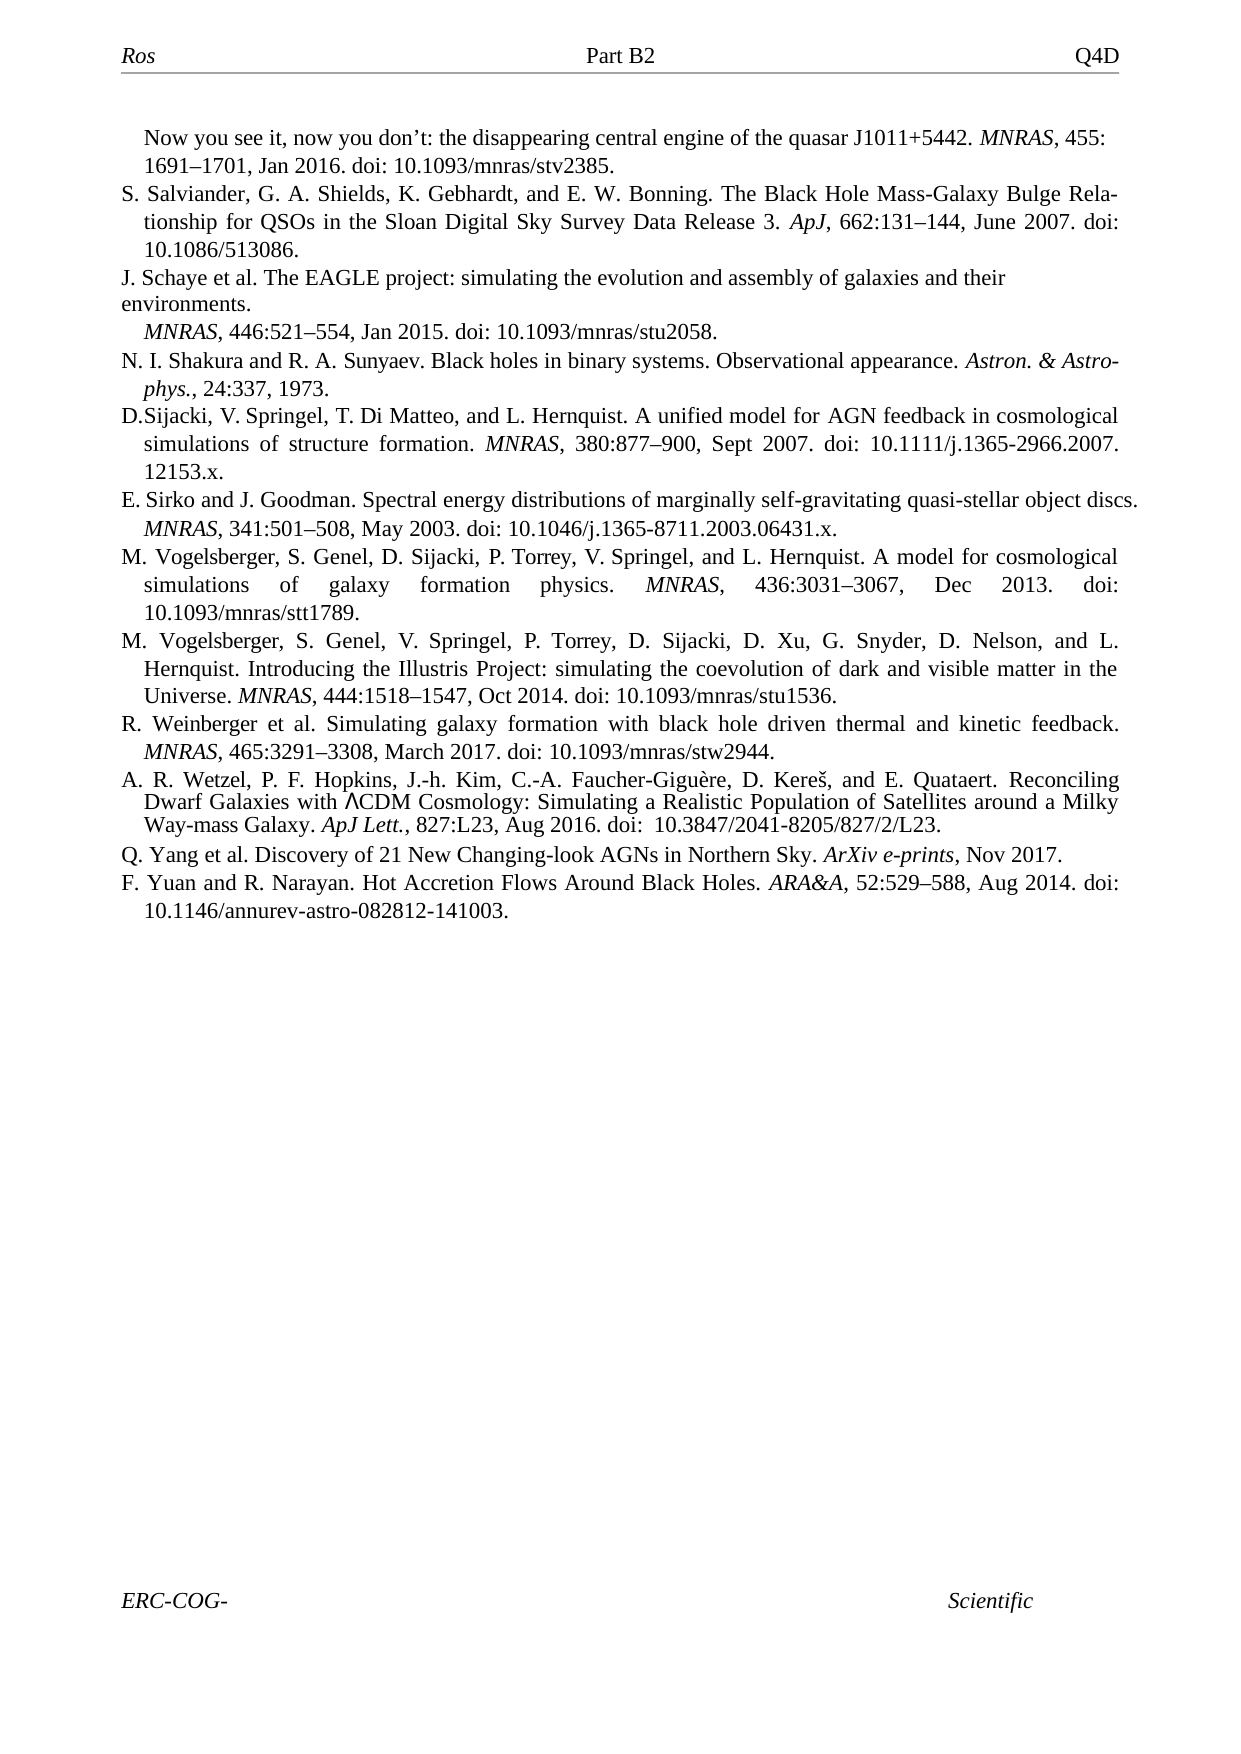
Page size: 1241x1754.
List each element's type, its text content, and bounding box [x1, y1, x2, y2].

text M. Vogelsberger, S. Genel, D. Sijacki, P. Torrey, V. Springel, and L. Hernquist. A model for cosmological simulations of galaxy formation physics. MNRAS, 436:3031–3067, Dec 2013. doi: 10.1093/mnras/stt1789. [121, 543, 1119, 625]
text N. I. Shakura and R. A. Sunyaev. Black holes in binary systems. Observational appearance. Astron. & Astro- phys., 24:337, 1973. [121, 347, 1119, 401]
text MNRAS, 341:501–508, May 2003. doi: 10.1046/j.1365-8711.2003.06431.x. [144, 515, 1142, 541]
list Sijacki, V. Springel, T. Di Matteo, and L. Hernquist. A unified model for AGN feedback in cosmological simulations of structure formation. MNRAS, 380:877–900, Sept 2007. doi: 10.1111/j.1365-2966.2007. 12153.x. [121, 403, 1119, 485]
text Now you see it, now you don’t: the disappearing central engine of the quasar J1011+5442. MNRAS, 455: 1691–1701, Jan 2016. doi: 10.1093/mnras/stv2385. [144, 124, 1142, 178]
text Q. Yang et al. Discovery of 21 New Changing-look AGNs in Northern Sky. ArXiv e-prints, Nov 2017. [121, 841, 1142, 867]
text R. Weinberger et al. Simulating galaxy formation with black hole driven thermal and kinetic feedback. MNRAS, 465:3291–3308, March 2017. doi: 10.1093/mnras/stw2944. [121, 711, 1119, 765]
text MNRAS, 446:521–554, Jan 2015. doi: 10.1093/mnras/stu2058. [144, 318, 1142, 345]
list Sirko and J. Goodman. Spectral energy distributions of marginally self-gravitating quasi-stellar object discs. [121, 486, 1142, 513]
text J. Schaye et al. The EAGLE project: simulating the evolution and assembly of galaxies and their environments. [121, 264, 1142, 317]
text F. Yuan and R. Narayan. Hot Accretion Flows Around Black Holes. ARA&A, 52:529–588, Aug 2014. doi: 10.1146/annurev-astro-082812-141003. [121, 869, 1119, 923]
text M. Vogelsberger, S. Genel, V. Springel, P. Torrey, D. Sijacki, D. Xu, G. Snyder, D. Nelson, and L. Hernquist. Introducing the Illustris Project: simulating the coevolution of dark and visible matter in the Universe. MNRAS, 444:1518–1547, Oct 2014. doi: 10.1093/mnras/stu1536. [121, 627, 1119, 709]
text S. Salviander, G. A. Shields, K. Gebhardt, and E. W. Bonning. The Black Hole Mass-Galaxy Bulge Rela- tionship for QSOs in the Sloan Digital Sky Survey Data Release 3. ApJ, 662:131–144, June 2007. doi: 10.1086/513086. [121, 180, 1119, 262]
text A. R. Wetzel, P. F. Hopkins, J.-h. Kim, C.-A. Faucher-Giguère, D. Kereš, and E. Quataert. Reconciling Dwarf Galaxies with ΛCDM Cosmology: Simulating a Realistic Population of Satellites around a Milky Way-mass Galaxy. ApJ Lett., 827:L23, Aug 2016. doi: 10.3847/2041-8205/827/2/L23. [121, 771, 1119, 838]
